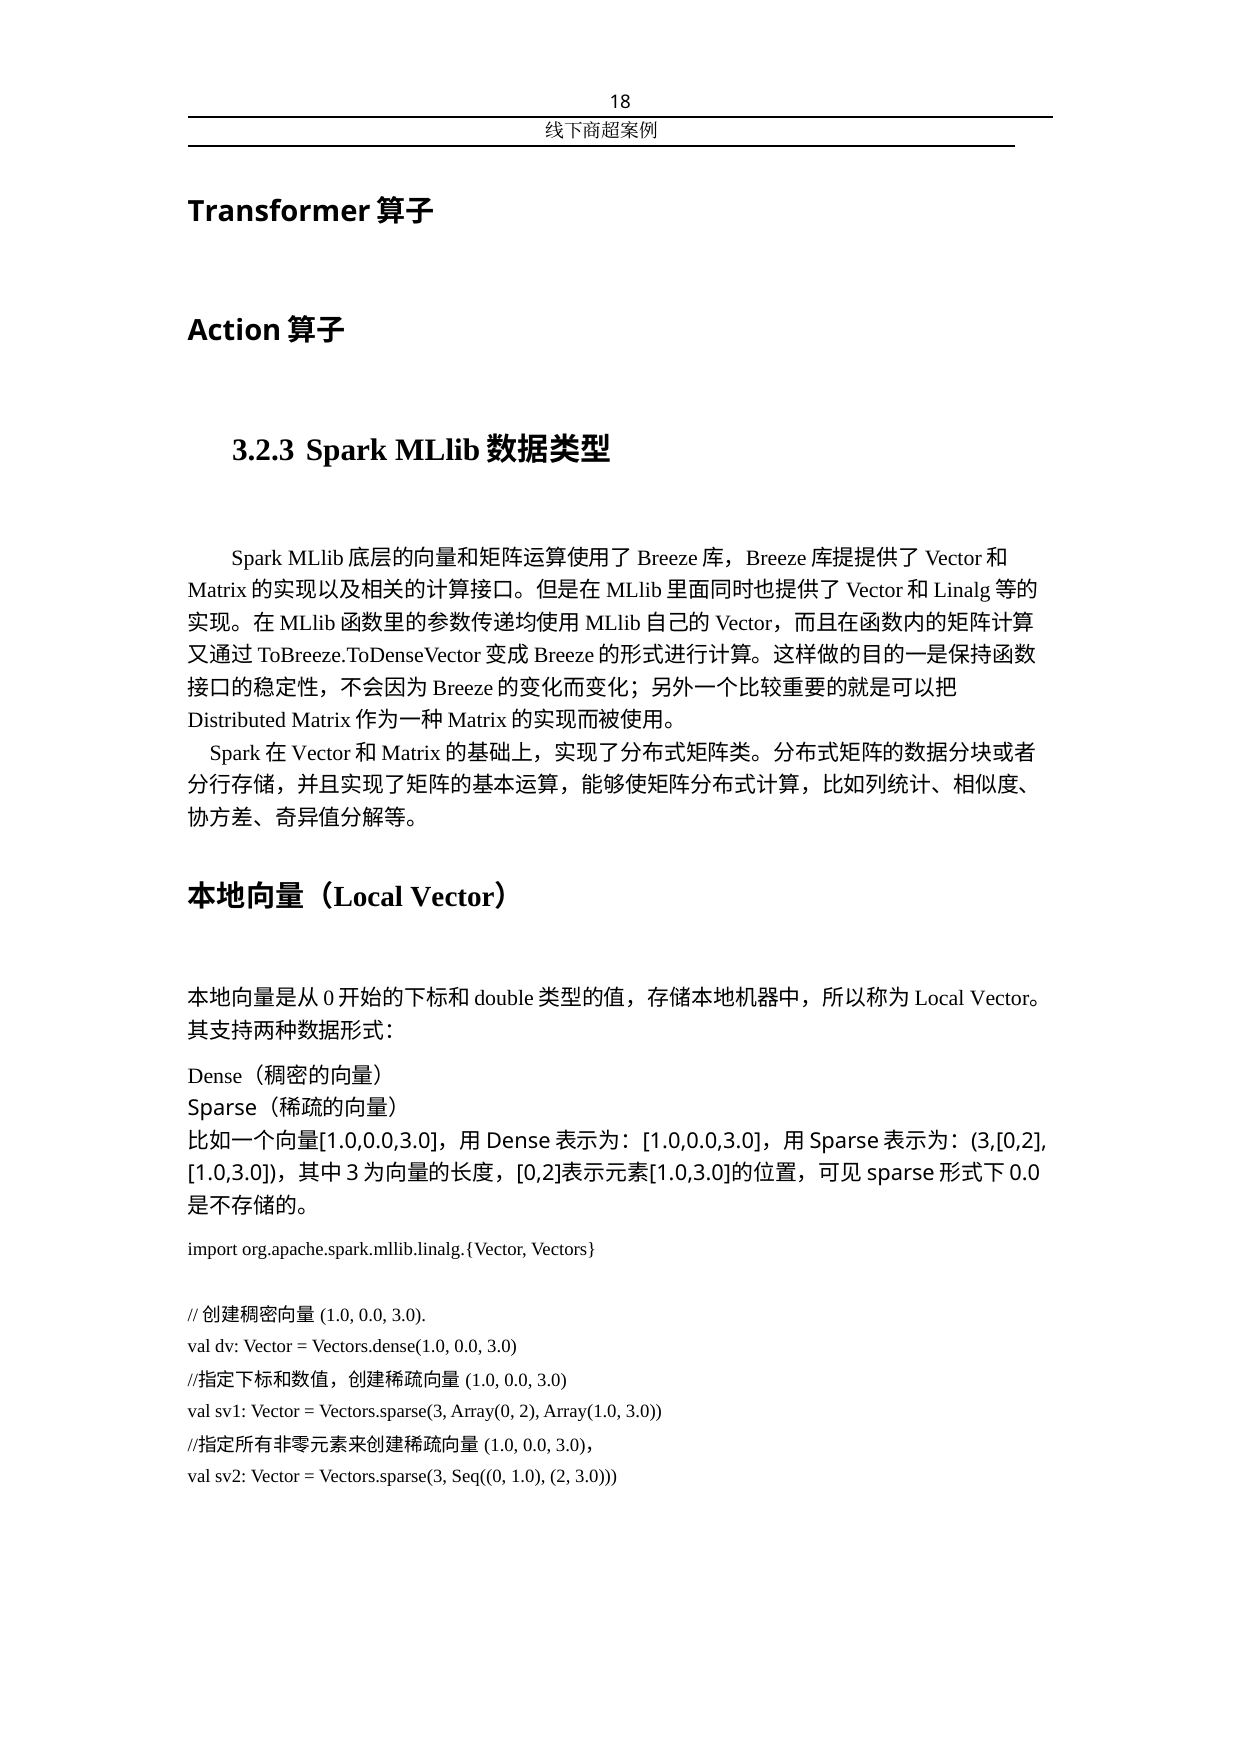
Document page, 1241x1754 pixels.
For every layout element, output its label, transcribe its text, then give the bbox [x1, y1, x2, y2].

subtitle Spark MLlib数据类型 [232, 414, 1053, 479]
text import org.apache.spark.mllib.linalg.{Vector, Vectors} // 创建稠密向量 (1.0, 0.0, 3.0). val dv: Vector = Vectors.dense(1.0, 0.0, 3.0) [187, 1232, 1053, 1362]
subtitle Action算子 [187, 296, 1053, 361]
subtitle Transformer算子 [187, 177, 1053, 242]
subtitle 本地向量（Local Vector） [187, 861, 1053, 926]
list Sparse（稀疏的向量） [187, 1090, 1053, 1122]
text 比如一个向量[1.0,0.0,3.0]，用Dense表示为：[1.0,0.0,3.0]，用Sparse表示为：(3,[0,2],[1.0,3.0])，其中3为向量的长度，[0,2]表示元素[1.0,3.0]的位置，可见sparse形式下0.0是不存储的。 [187, 1122, 1053, 1220]
list Dense（稠密的向量） [187, 1057, 1053, 1090]
text //指定所有非零元素来创建稀疏向量 (1.0, 0.0, 3.0)， [187, 1427, 1053, 1460]
text Spark MLlib底层的向量和矩阵运算使用了Breeze库，Breeze库提提供了Vector和Matrix的实现以及相关的计算接口。但是在MLlib里面同时也提供了Vector和Linalg等的实现。在MLlib函数里的参数传递均使用MLlib自己的Vector，而且在函数内的矩阵计算又通过ToBreeze.ToDenseVector变成Breeze的形式进行计算。这样做的目的一是保持函数接口的稳定性，不会因为Breeze的变化而变化；另外一个比较重要的就是可以把Distributed Matrix作为一种Matrix的实现而被使用。 [187, 539, 1053, 734]
text //指定下标和数值，创建稀疏向量 (1.0, 0.0, 3.0) val sv1: Vector = Vectors.sparse(3, Array(0, 2), Array(1.0, 3.0)) [187, 1362, 1053, 1427]
text 本地向量是从0开始的下标和double类型的值，存储本地机器中，所以称为Local Vector。其支持两种数据形式： [187, 980, 1053, 1045]
text val sv2: Vector = Vectors.sparse(3, Seq((0, 1.0), (2, 3.0))) [187, 1460, 1053, 1492]
text Spark在Vector和Matrix的基础上，实现了分布式矩阵类。分布式矩阵的数据分块或者分行存储，并且实现了矩阵的基本运算，能够使矩阵分布式计算，比如列统计、相似度、协方差、奇异值分解等。 [187, 734, 1053, 832]
